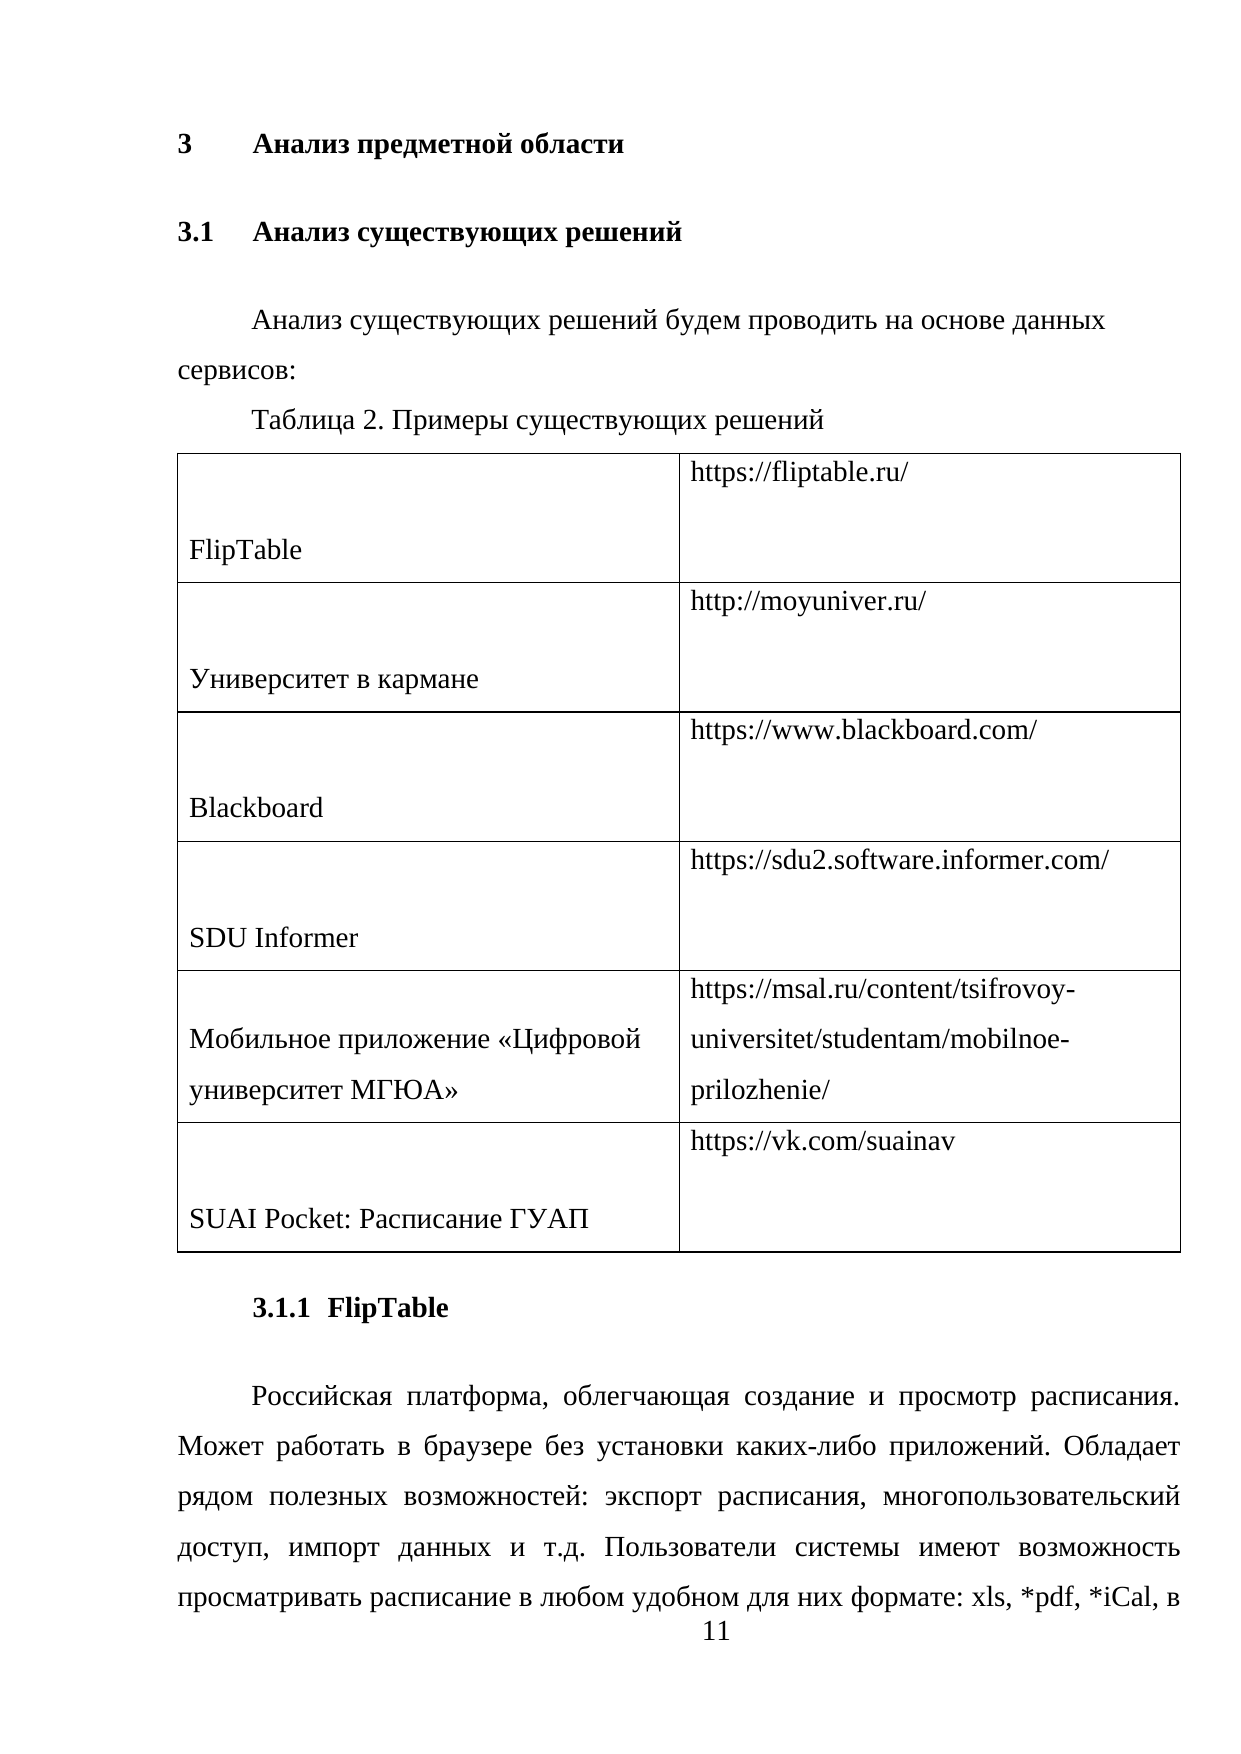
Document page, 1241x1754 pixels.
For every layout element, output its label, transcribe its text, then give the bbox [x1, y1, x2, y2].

table_header https://fliptable.ru/ [680, 454, 1180, 582]
table_cell Blackboard [178, 713, 679, 841]
subtitle FlipTable [252, 1290, 1181, 1323]
table_cell Университет в кармане [178, 583, 679, 711]
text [177, 1378, 1181, 1613]
text Анализ существующих решений будем проводить на основе данных сервисов: [177, 302, 1181, 386]
table_cell https://vk.com/suainav [680, 1123, 1180, 1251]
table_cell https://www.blackboard.com/ [680, 713, 1180, 841]
table_cell SUAI Pocket: Расписание ГУАП [178, 1123, 679, 1251]
table_cell Мобильное приложение «Цифровой университет МГЮА» [178, 971, 679, 1122]
table_cell http://moyuniver.ru/ [680, 583, 1180, 711]
subtitle Анализ существующих решений [177, 214, 1181, 247]
text Таблица 2. Примеры существующих решений [177, 402, 1181, 436]
table_cell https://sdu2.software.informer.com/ [680, 842, 1180, 970]
subtitle Анализ предметной области [177, 126, 1181, 160]
table_cell SDU Informer [178, 842, 679, 970]
table_cell https://msal.ru/content/tsifrovoy-universitet/studentam/mobilnoe-prilozhenie/ [680, 971, 1180, 1122]
table_header FlipTable [178, 454, 679, 582]
